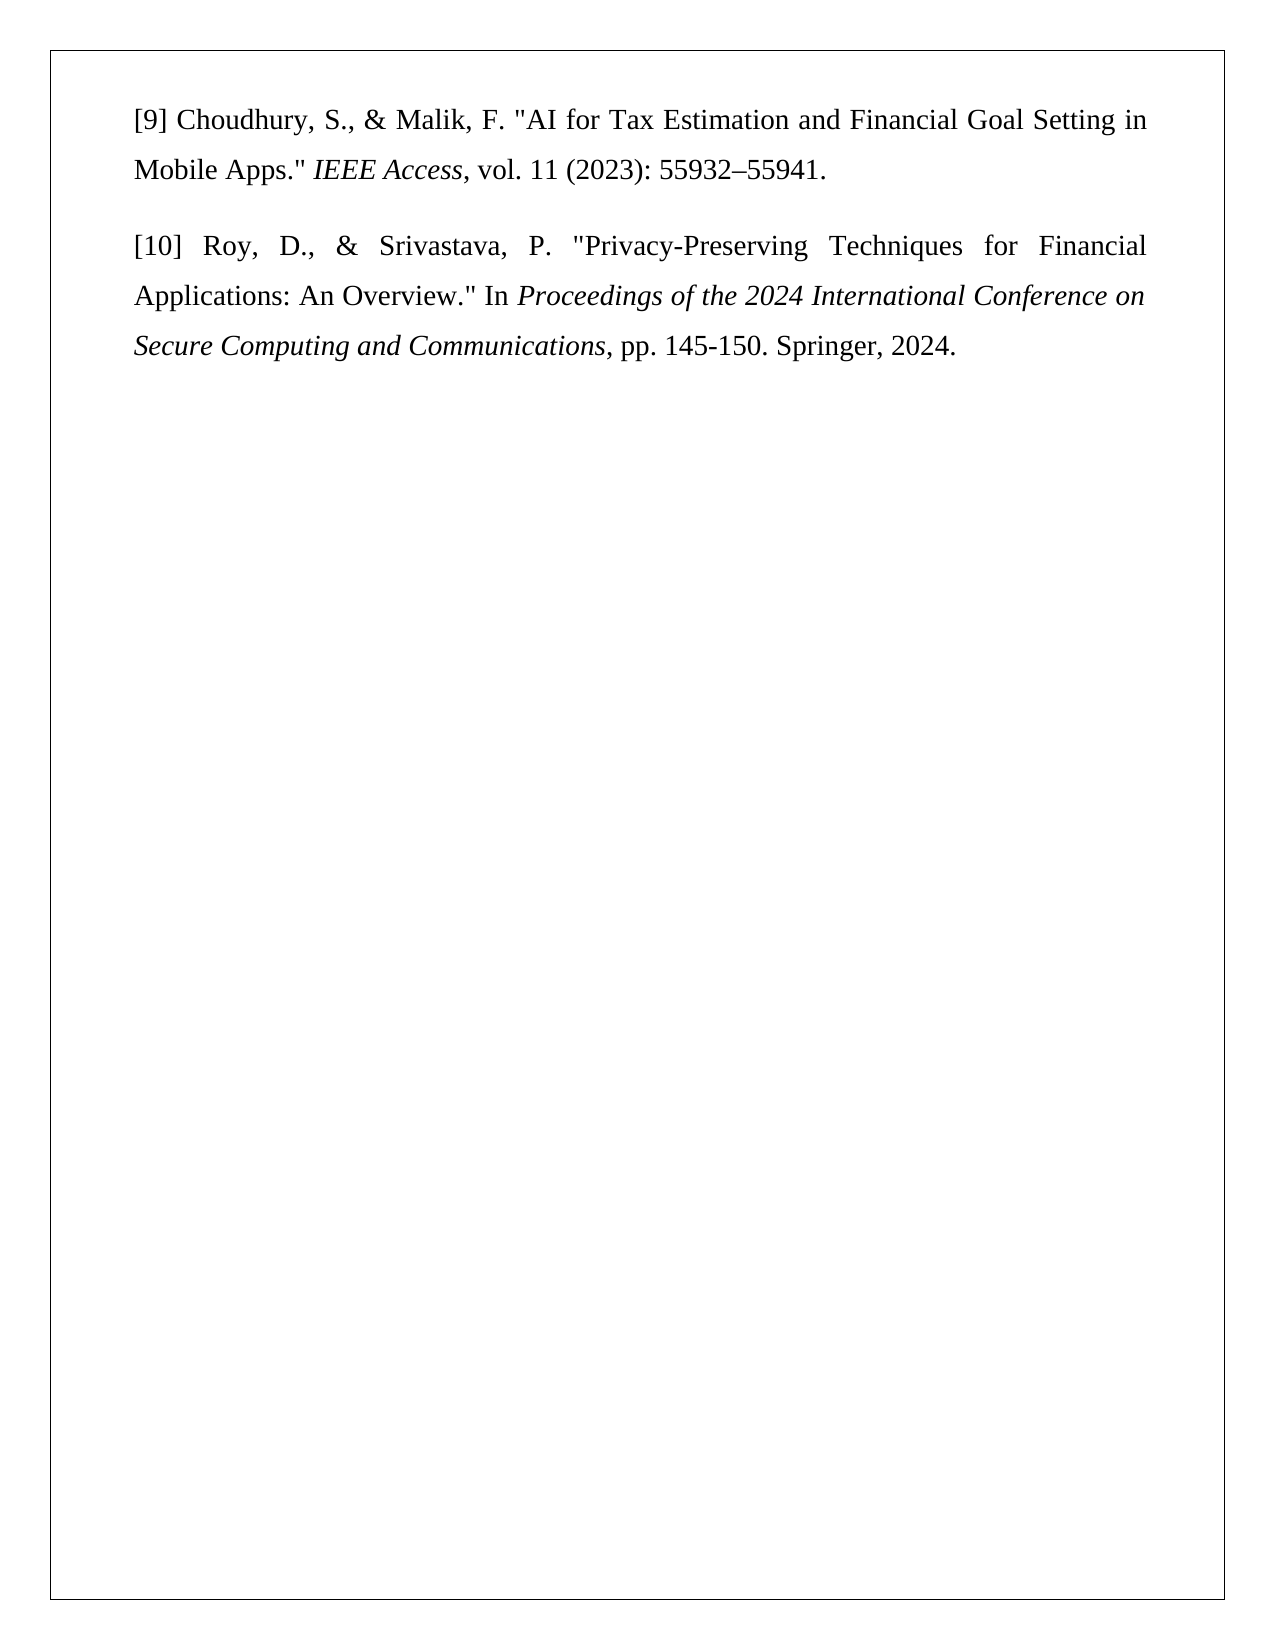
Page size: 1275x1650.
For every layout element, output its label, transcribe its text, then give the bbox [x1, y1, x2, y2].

text [10] Roy, D., & Srivastava, P. "Privacy-Preserving Techniques for Financial Applications: An Overview." In Proceedings of the 2024 International Conference on Secure Computing and Communications, pp. 145-150. Springer, 2024. [133, 228, 1148, 362]
text [9] Choudhury, S., & Malik, F. "AI for Tax Estimation and Financial Goal Setting in Mobile Apps." IEEE Access, vol. 11 (2023): 55932–55941. [133, 102, 1148, 186]
